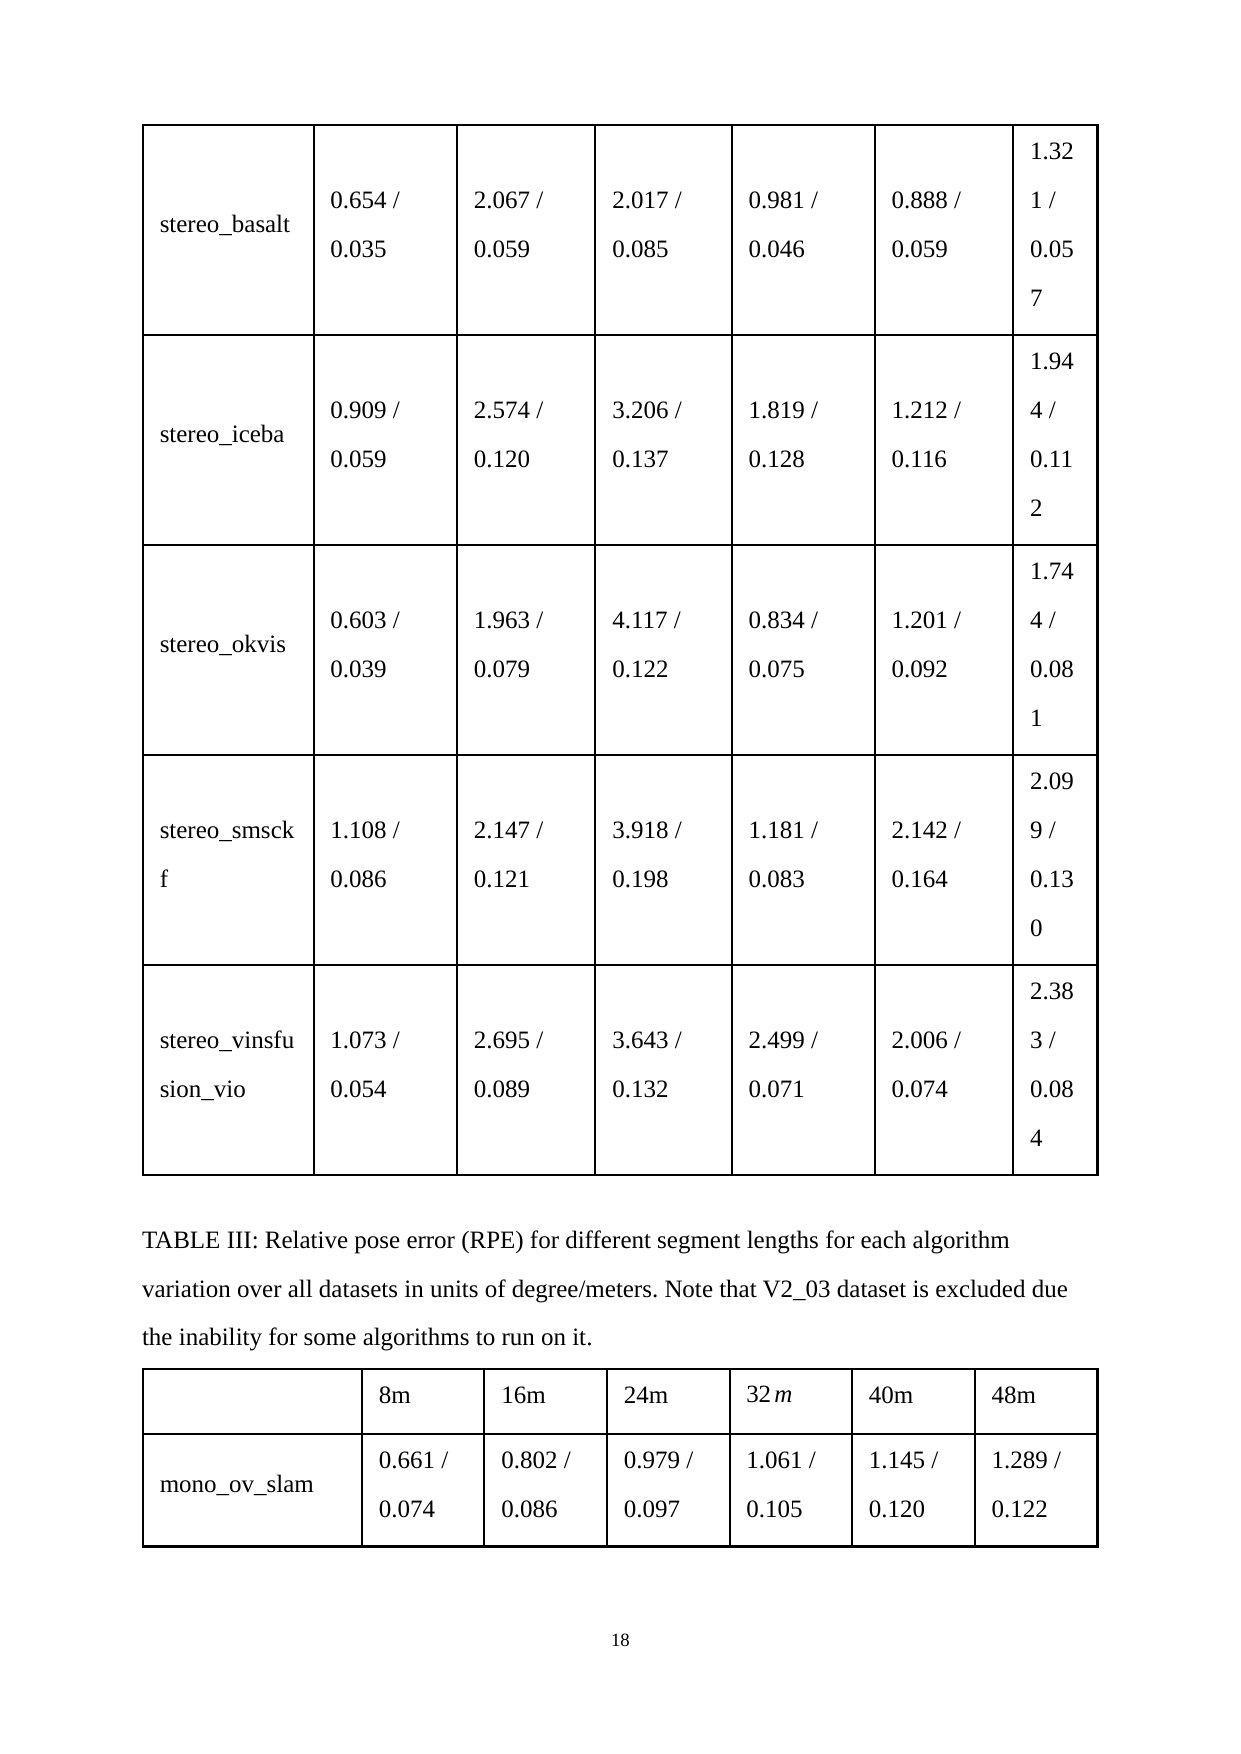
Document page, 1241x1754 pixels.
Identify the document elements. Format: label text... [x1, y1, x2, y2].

table_cell 2.006 / 0.074 [876, 966, 1012, 1174]
table_cell 1.061 / 0.105 [731, 1435, 851, 1545]
table_cell 2.499 / 0.071 [733, 966, 874, 1174]
table_cell 2.695 / 0.089 [458, 966, 594, 1174]
table_cell 2.383 / 0.084 [1014, 966, 1096, 1174]
table_cell 1.145 / 0.120 [853, 1435, 974, 1545]
table_cell 1.201 / 0.092 [876, 546, 1012, 754]
table_header 16m [485, 1370, 606, 1433]
table_cell 1.963 / 0.079 [458, 546, 594, 754]
table_cell 0.981 / 0.046 [733, 126, 874, 334]
table_cell 1.108 / 0.086 [315, 756, 456, 964]
table_cell 0.802 / 0.086 [485, 1435, 606, 1545]
table_cell 1.289 / 0.122 [976, 1435, 1096, 1545]
text TABLE III: Relative pose error (RPE) for different segment lengths for each algorithm variation over all datasets in units of degree/meters. Note that V2_03 dataset is excluded due the inability for some algorithms to run on it. [142, 1223, 1098, 1353]
table_cell stereo_basalt [144, 126, 313, 334]
table_cell 1.181 / 0.083 [733, 756, 874, 964]
table_cell 1.944 / 0.112 [1014, 336, 1096, 544]
table_cell 0.979 / 0.097 [608, 1435, 729, 1545]
table_header 8m [363, 1370, 483, 1433]
table_cell 3.918 / 0.198 [596, 756, 731, 964]
table_cell 1.321 / 0.057 [1014, 126, 1096, 334]
table_cell stereo_okvis [144, 546, 313, 754]
table_cell 2.017 / 0.085 [596, 126, 731, 334]
table_header [144, 1370, 361, 1433]
table_cell 1.073 / 0.054 [315, 966, 456, 1174]
table_cell 3.643 / 0.132 [596, 966, 731, 1174]
table_header 40m [853, 1370, 974, 1433]
table_cell 0.834 / 0.075 [733, 546, 874, 754]
table_cell 0.654 / 0.035 [315, 126, 456, 334]
table_cell 4.117 / 0.122 [596, 546, 731, 754]
table_cell 0.603 / 0.039 [315, 546, 456, 754]
table_header 48m [976, 1370, 1096, 1433]
table_cell 2.574 / 0.120 [458, 336, 594, 544]
table_cell 2.142 / 0.164 [876, 756, 1012, 964]
table_cell mono_ov_slam [144, 1435, 361, 1545]
table_cell stereo_vinsfusion_vio [144, 966, 313, 1174]
table_cell 1.819 / 0.128 [733, 336, 874, 544]
table_cell 2.147 / 0.121 [458, 756, 594, 964]
table_cell 1.744 / 0.081 [1014, 546, 1096, 754]
table_header 24m [608, 1370, 729, 1433]
table_cell 1.212 / 0.116 [876, 336, 1012, 544]
table_cell 3.206 / 0.137 [596, 336, 731, 544]
table_cell 0.909 / 0.059 [315, 336, 456, 544]
table_cell 2.099 / 0.130 [1014, 756, 1096, 964]
table_cell 0.661 / 0.074 [363, 1435, 483, 1545]
table_header [731, 1370, 851, 1433]
table_cell stereo_iceba [144, 336, 313, 544]
table_cell 2.067 / 0.059 [458, 126, 594, 334]
table_cell stereo_smsckf [144, 756, 313, 964]
table_cell 0.888 / 0.059 [876, 126, 1012, 334]
